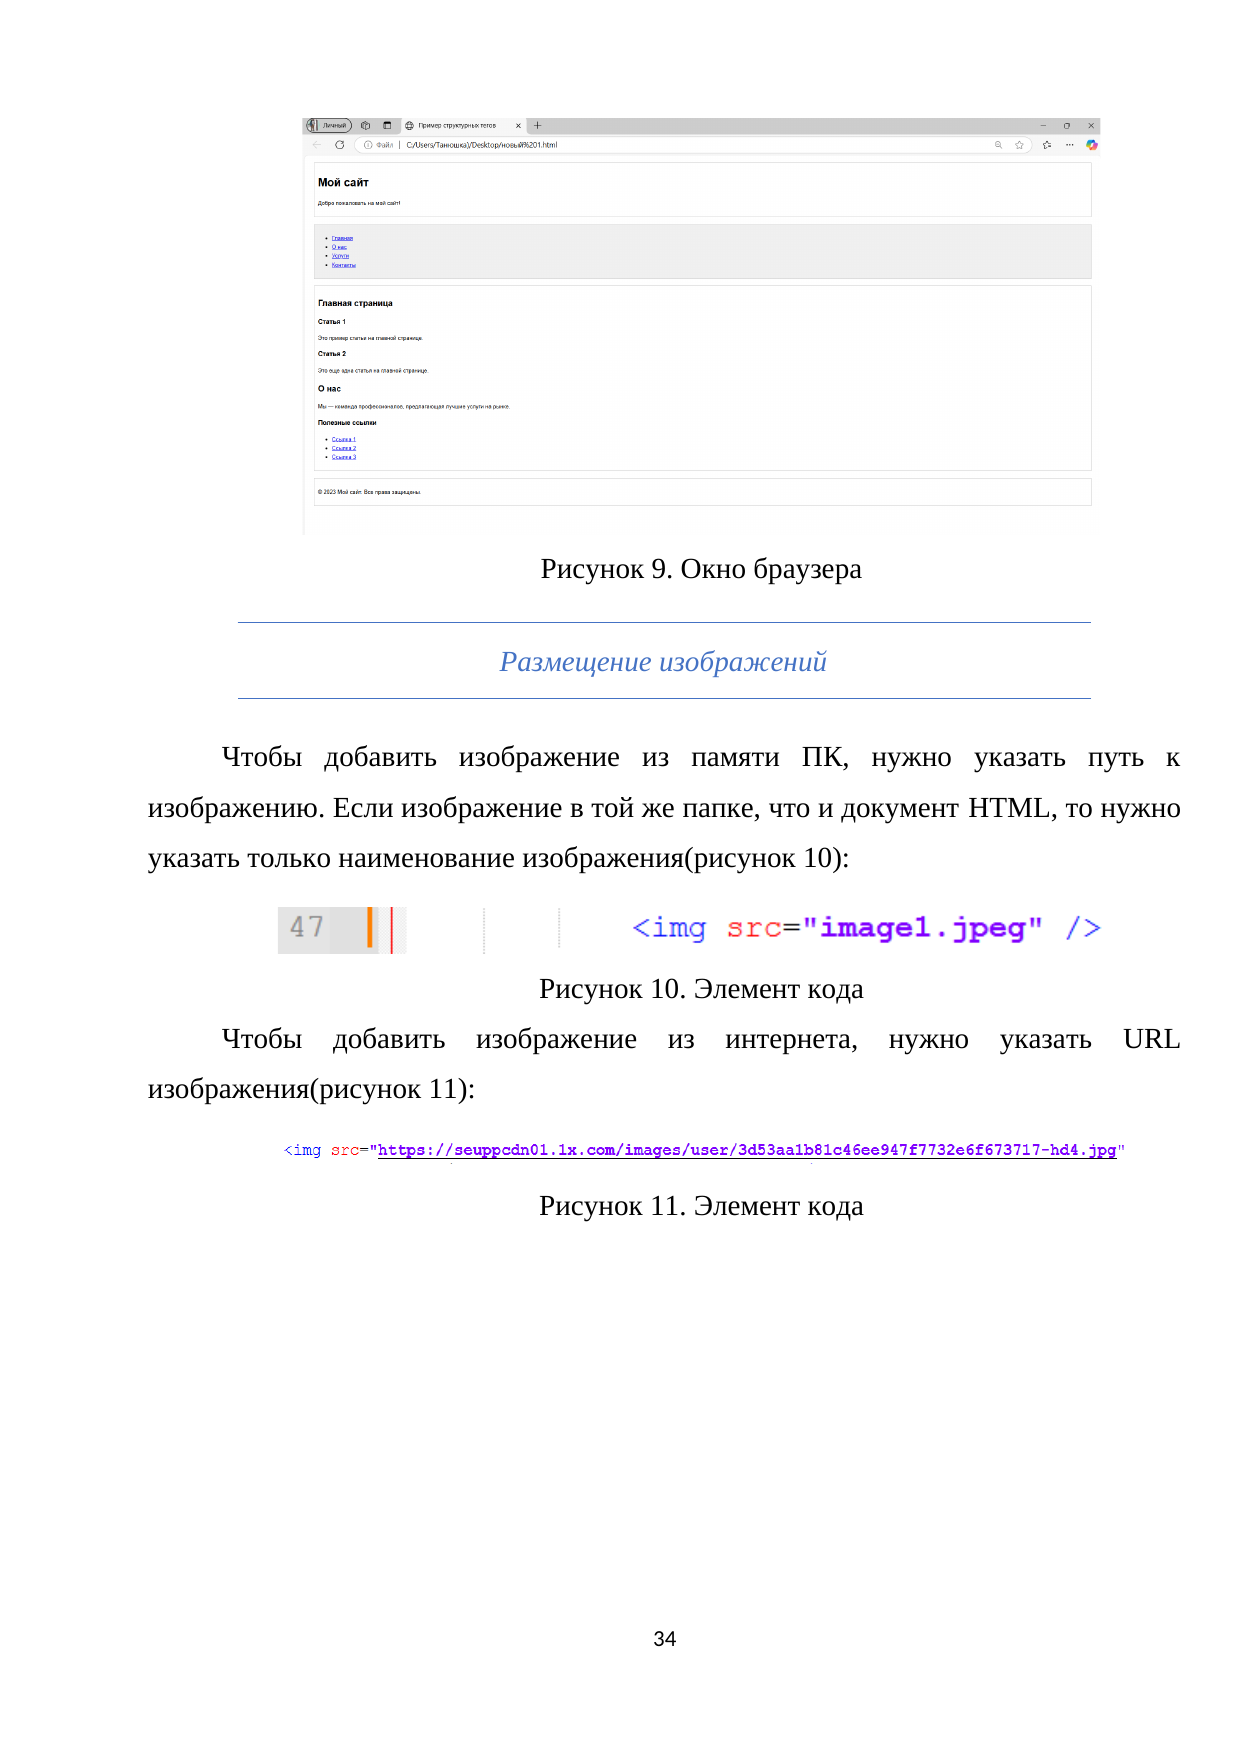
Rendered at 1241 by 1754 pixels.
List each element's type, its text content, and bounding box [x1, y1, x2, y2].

picture [276, 1138, 1127, 1164]
picture [277, 907, 1125, 954]
text Чтобы добавить изображение из интернета, нужно указать URL изображения(рисунок 11): [148, 1021, 1181, 1105]
text Рисунок 11. Элемент кода [148, 1188, 1181, 1222]
text Чтобы добавить изображение из памяти ПК, нужно указать путь к изображению. Если изображение в той же папке, что и документ HTML, то нужно указать только наименование изображения(рисунок 10): [148, 739, 1181, 874]
picture [302, 118, 1101, 535]
text Рисунок 9. Окно браузера [148, 551, 1181, 585]
text Размещение изображений [238, 623, 1091, 698]
text Рисунок 10. Элемент кода [148, 971, 1181, 1004]
